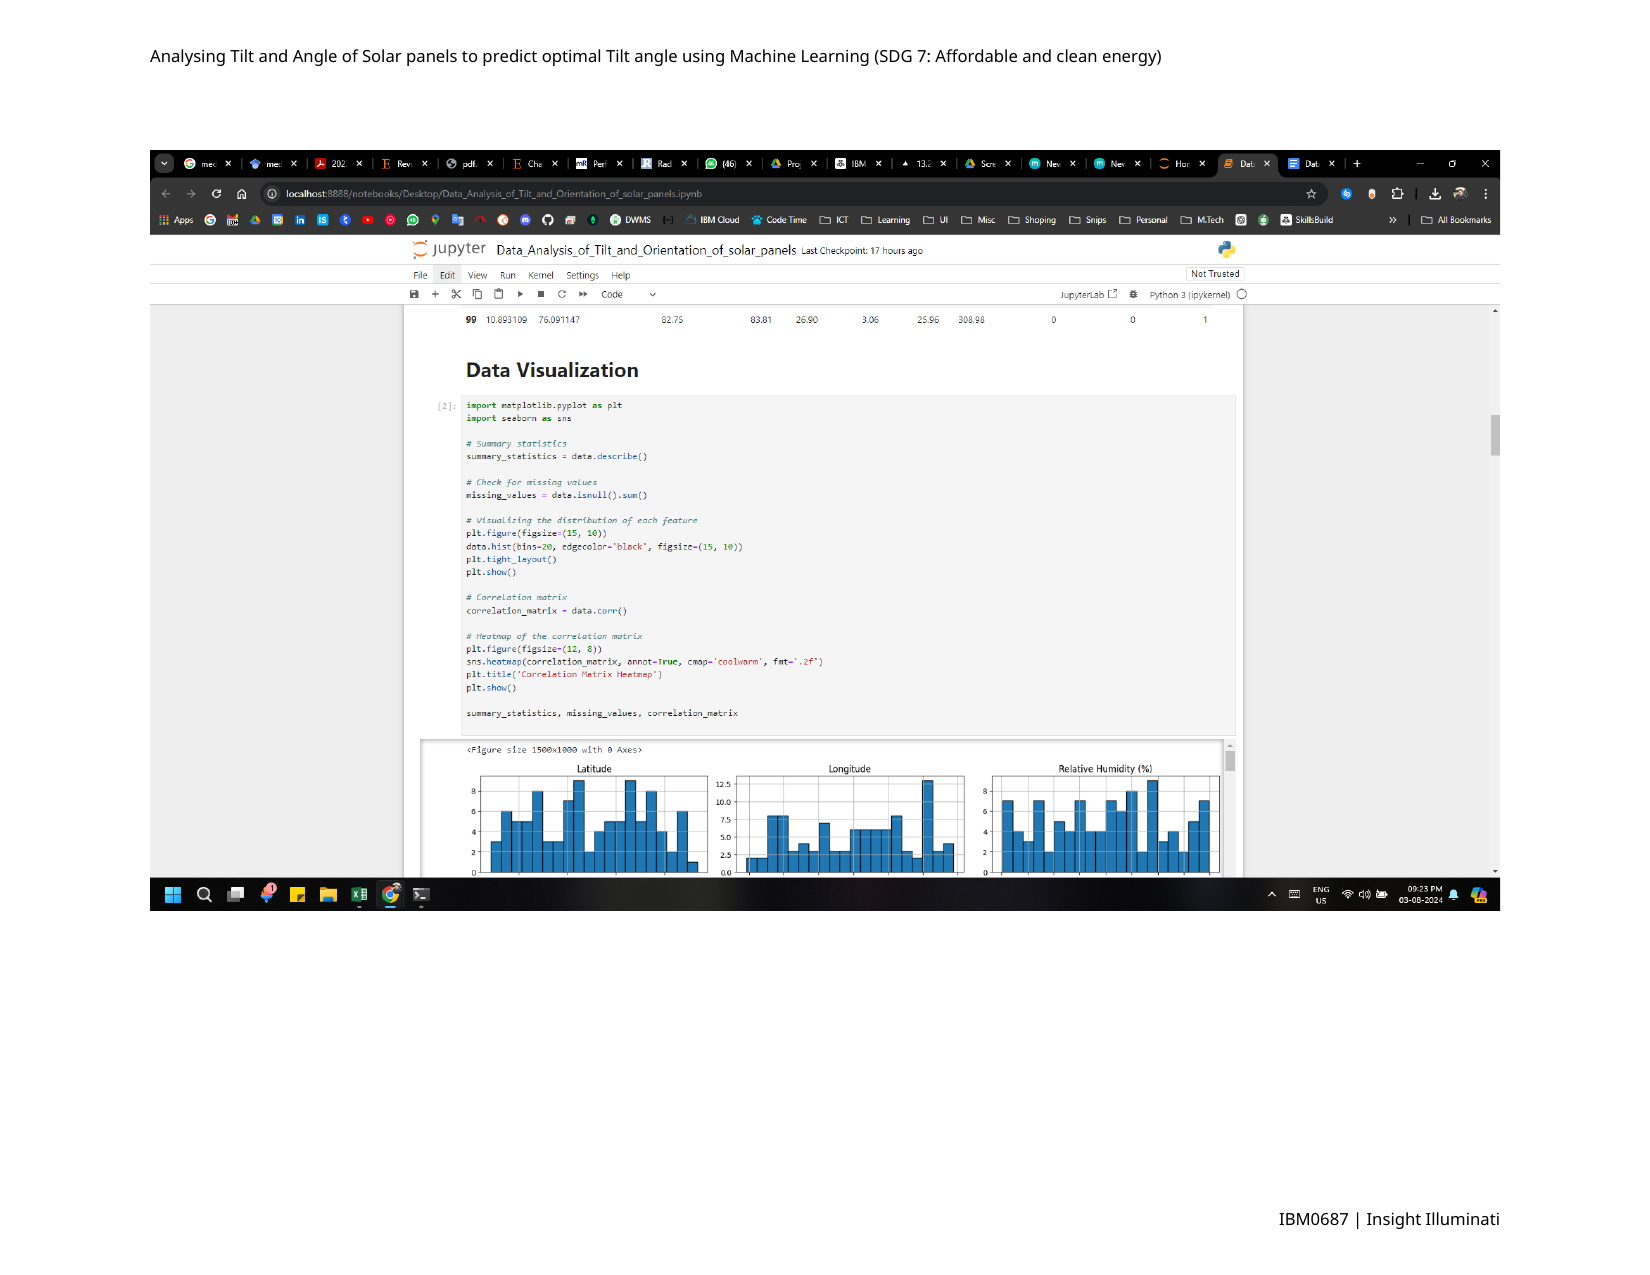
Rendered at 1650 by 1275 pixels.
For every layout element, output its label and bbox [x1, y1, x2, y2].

picture [150, 150, 1500, 911]
